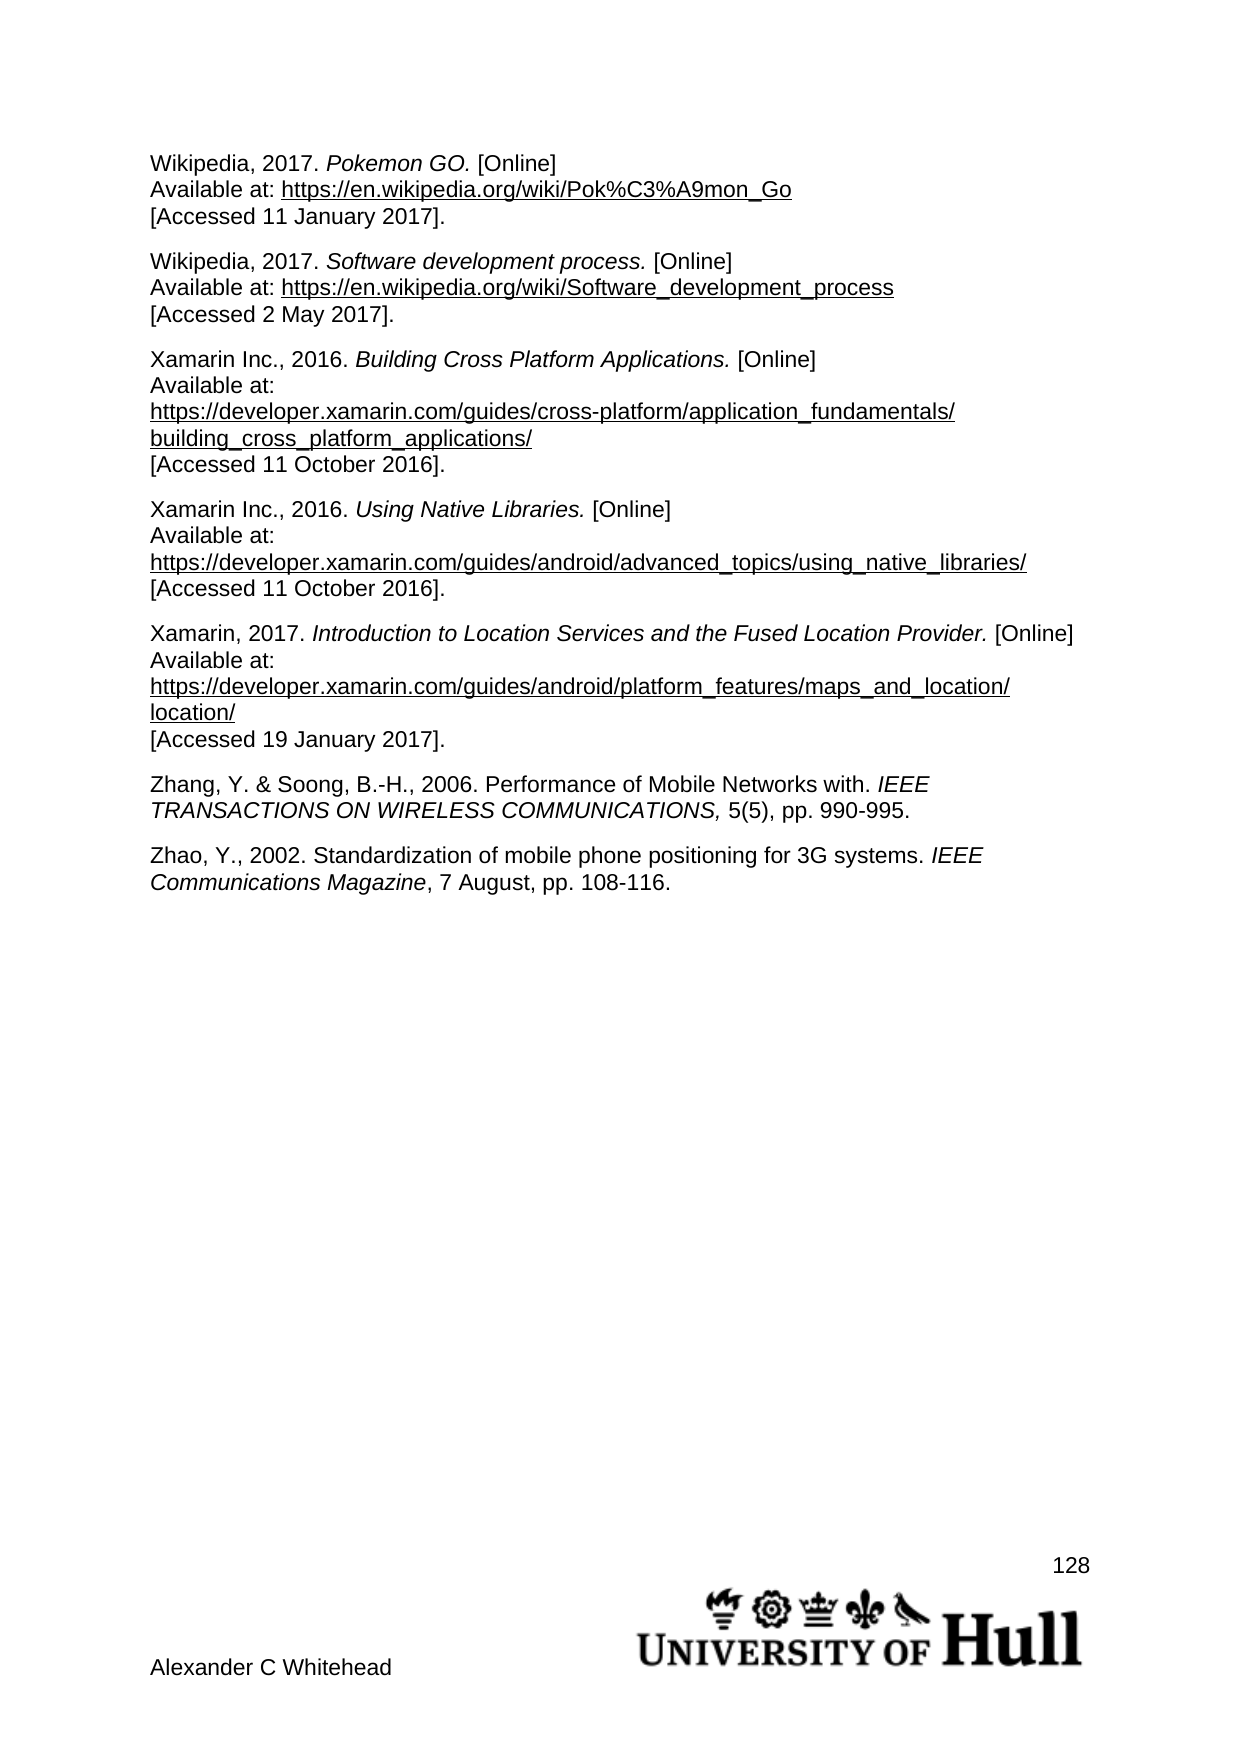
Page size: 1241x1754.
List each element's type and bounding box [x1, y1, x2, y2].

picture [630, 1578, 1091, 1676]
